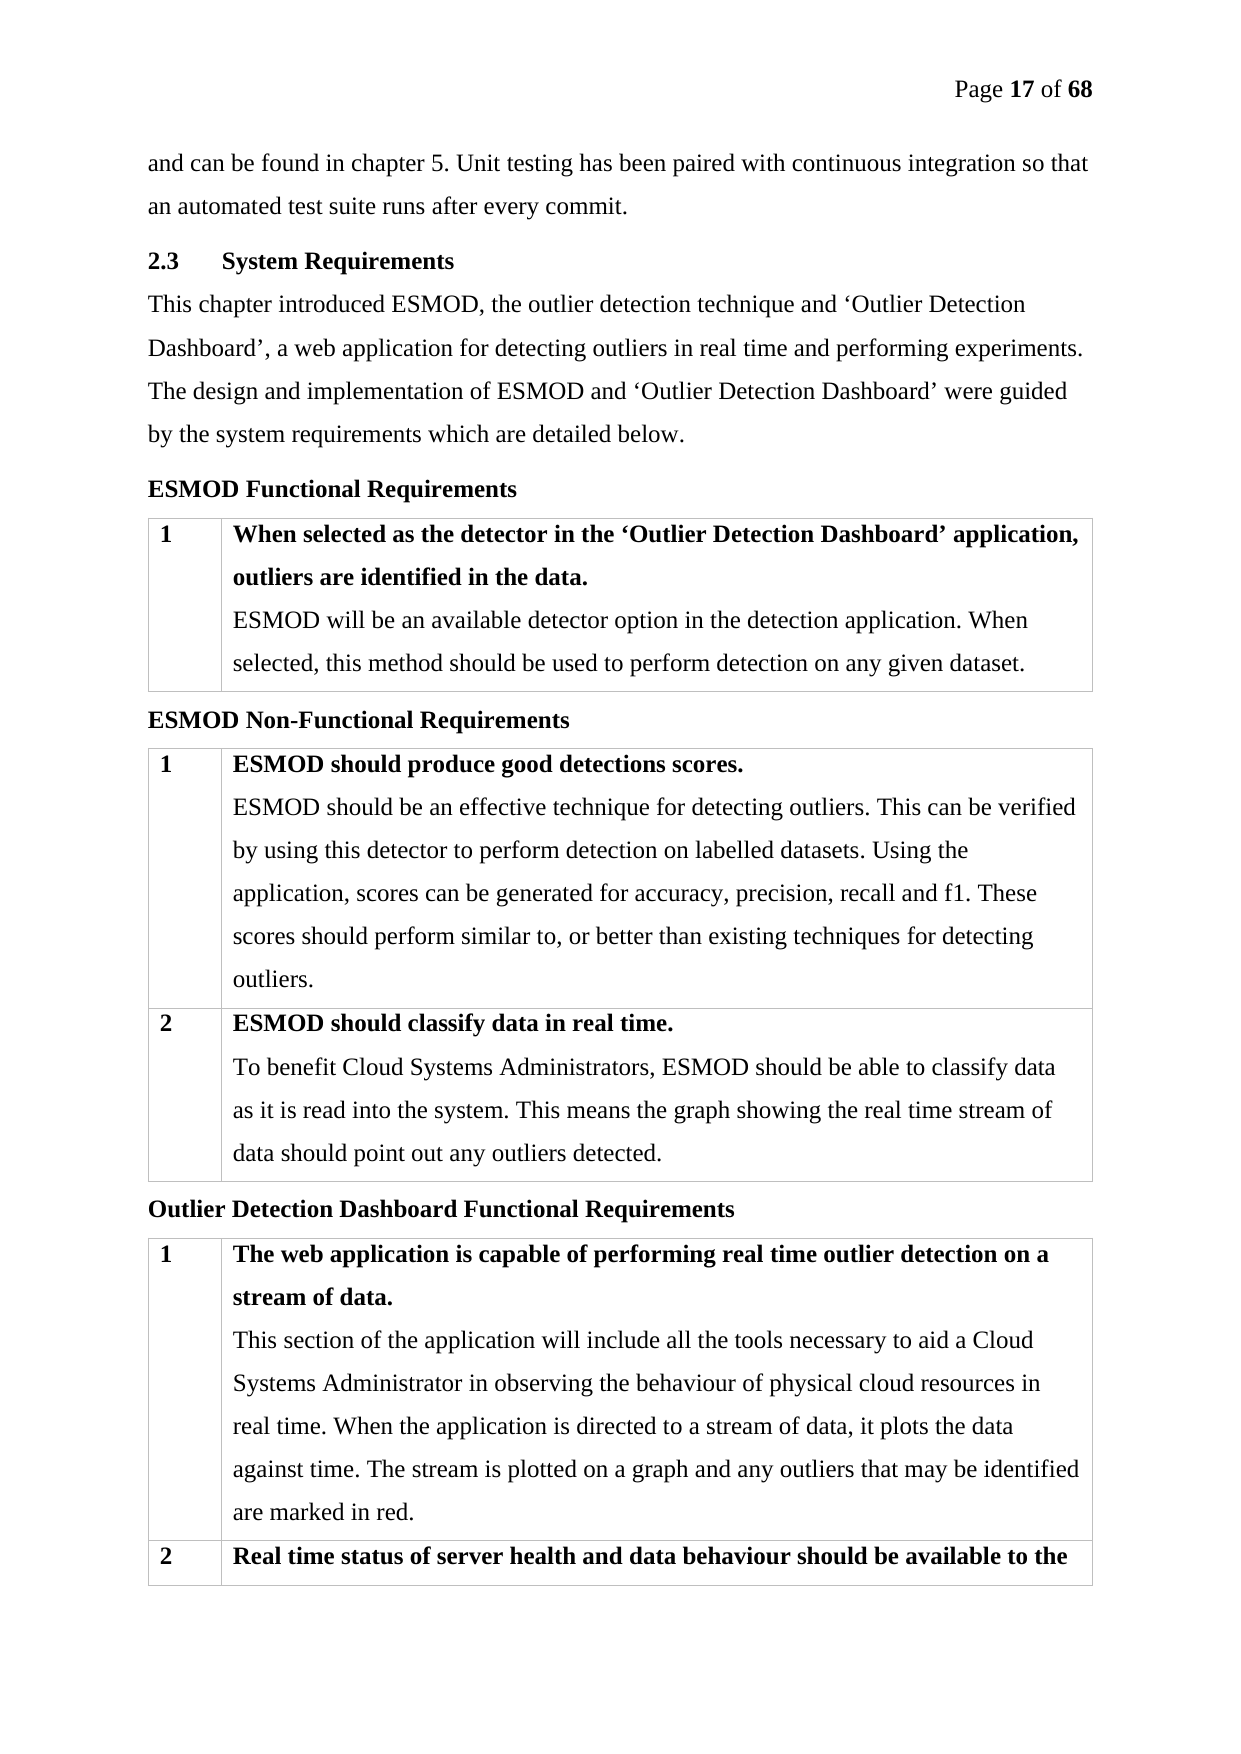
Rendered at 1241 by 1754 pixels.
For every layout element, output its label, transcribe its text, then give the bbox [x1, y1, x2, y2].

text The design and implementation of ESMOD and ‘Outlier Detection Dashboard’ were guided by the system requirements which are detailed below. [148, 376, 1092, 448]
table_header The web application is capable of performing real time outlier detection on a stream of data. This section of the application will include all the tools necessary to aid a Cloud Systems Administrator in observing the behaviour of physical cloud resources in real time. When the application is directed to a stream of data, it plots the data against time. The stream is plotted on a graph and any outliers that may be identified are marked in red. [222, 1239, 1092, 1540]
table_header 1 [149, 1239, 221, 1540]
text Outlier Detection Dashboard Functional Requirements [148, 1194, 1092, 1223]
table_header 1 [149, 519, 221, 691]
table_header When selected as the detector in the ‘Outlier Detection Dashboard’ application, outliers are identified in the data. ESMOD will be an available detector option in the detection application. When selected, this method should be used to perform detection on any given dataset. [222, 519, 1092, 691]
table_header ESMOD should produce good detections scores. ESMOD should be an effective technique for detecting outliers. This can be verified by using this detector to perform detection on labelled datasets. Using the application, scores can be generated for accuracy, precision, recall and f1. These scores should perform similar to, or better than existing techniques for detecting outliers. [222, 749, 1092, 1007]
text System Requirements [148, 246, 1092, 275]
table_header 1 [149, 749, 221, 1007]
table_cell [222, 1541, 1092, 1584]
text ESMOD Functional Requirements [148, 474, 1092, 503]
table_cell 2 [149, 1541, 221, 1584]
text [148, 148, 1092, 219]
table_cell 2 [149, 1009, 221, 1181]
text This chapter introduced ESMOD, the outlier detection technique and ‘Outlier Detection Dashboard’, a web application for detecting outliers in real time and performing experiments. [148, 289, 1092, 361]
text ESMOD Non-Functional Requirements [148, 705, 1092, 733]
table_cell ESMOD should classify data in real time. To benefit Cloud Systems Administrators, ESMOD should be able to classify data as it is read into the system. This means the graph showing the real time stream of data should point out any outliers detected. [222, 1009, 1092, 1181]
